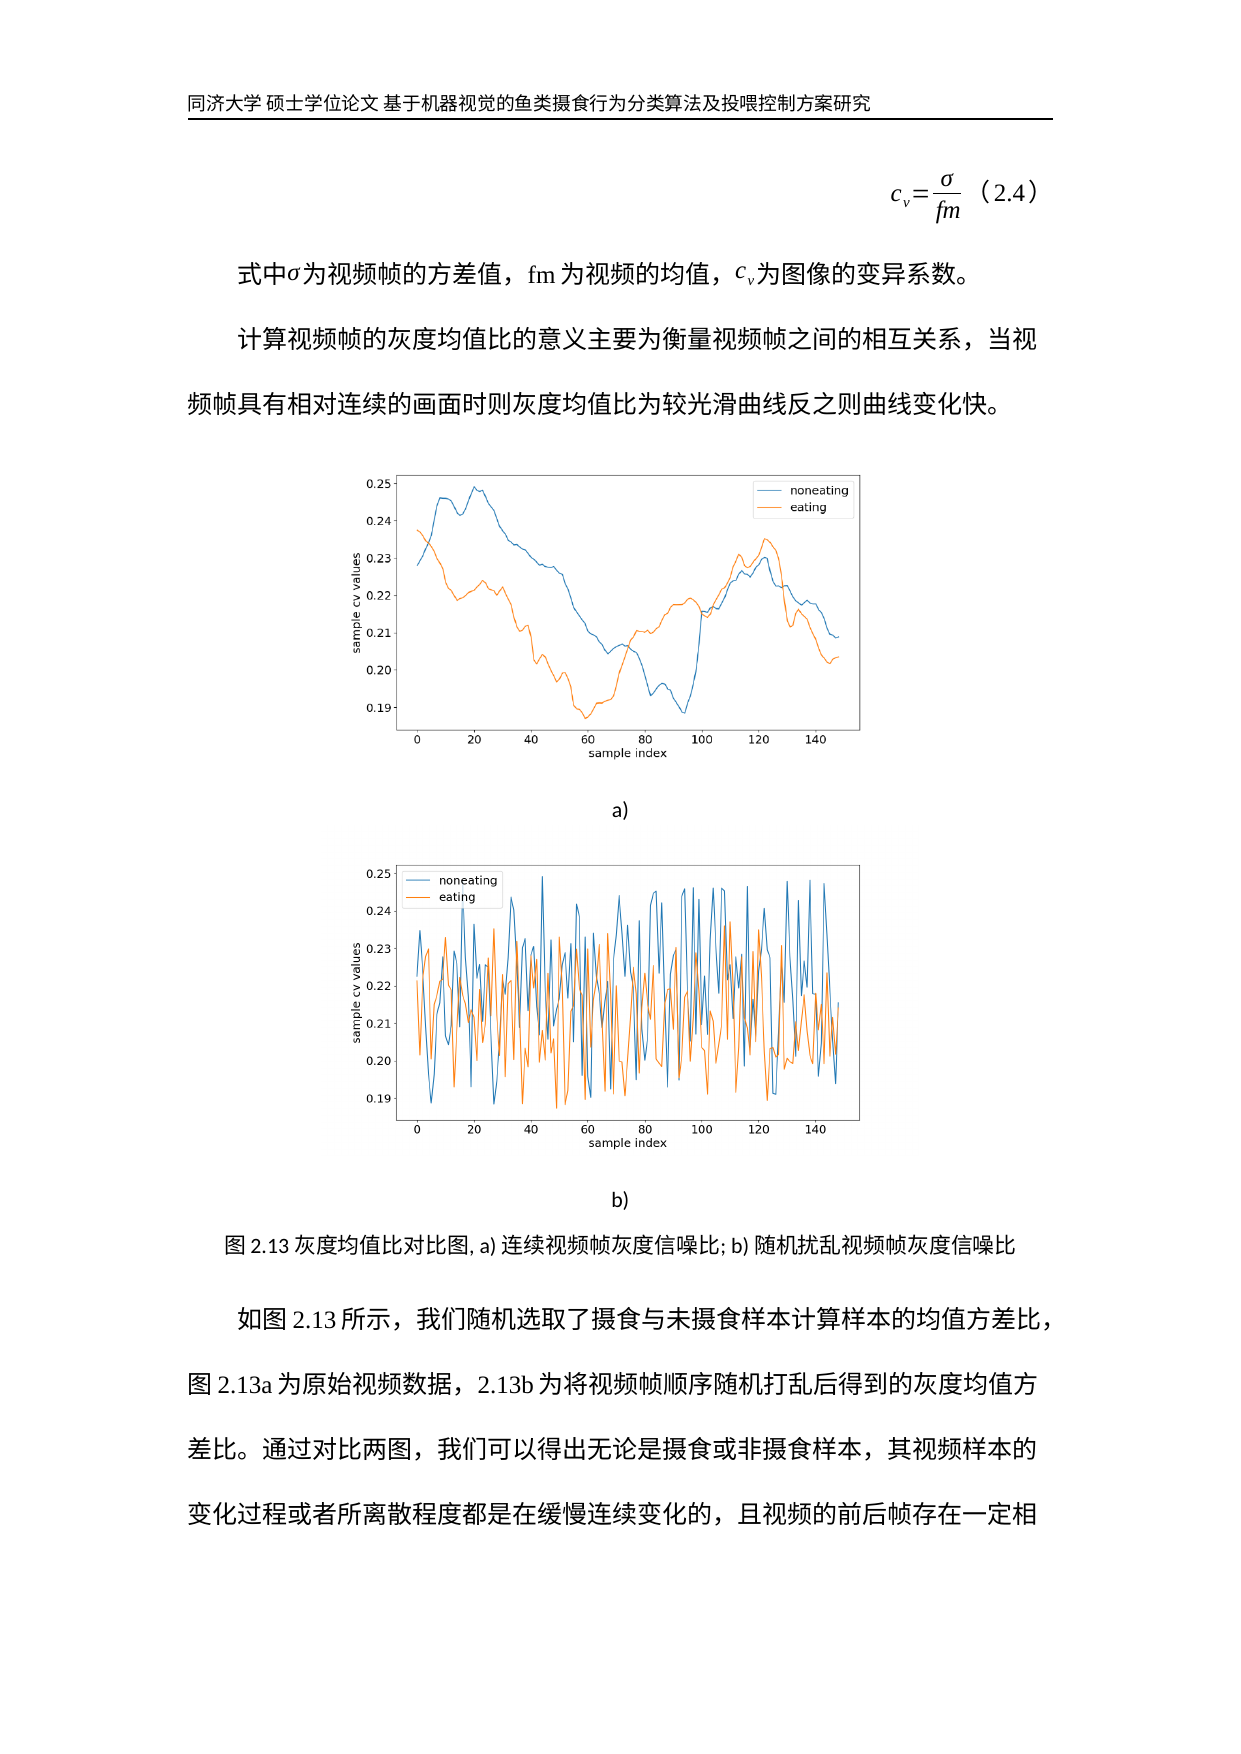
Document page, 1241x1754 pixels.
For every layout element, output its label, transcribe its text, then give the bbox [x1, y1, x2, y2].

text b) [187, 1183, 1053, 1215]
picture [321, 435, 919, 766]
text a) [187, 793, 1053, 825]
text 图2.13 灰度均值比对比图, a) 连续视频帧灰度信噪比; b) 随机扰乱视频帧灰度信噪比 [187, 1228, 1053, 1260]
picture [321, 825, 919, 1156]
text 计算视频帧的灰度均值比的意义主要为衡量视频帧之间的相互关系，当视频帧具有相对连续的画面时则灰度均值比为较光滑曲线反之则曲线变化快。 [187, 305, 1053, 435]
text 式中为视频帧的方差值，fm为视频的均值，为图像的变异系数。 [187, 240, 1053, 305]
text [187, 1285, 1053, 1545]
